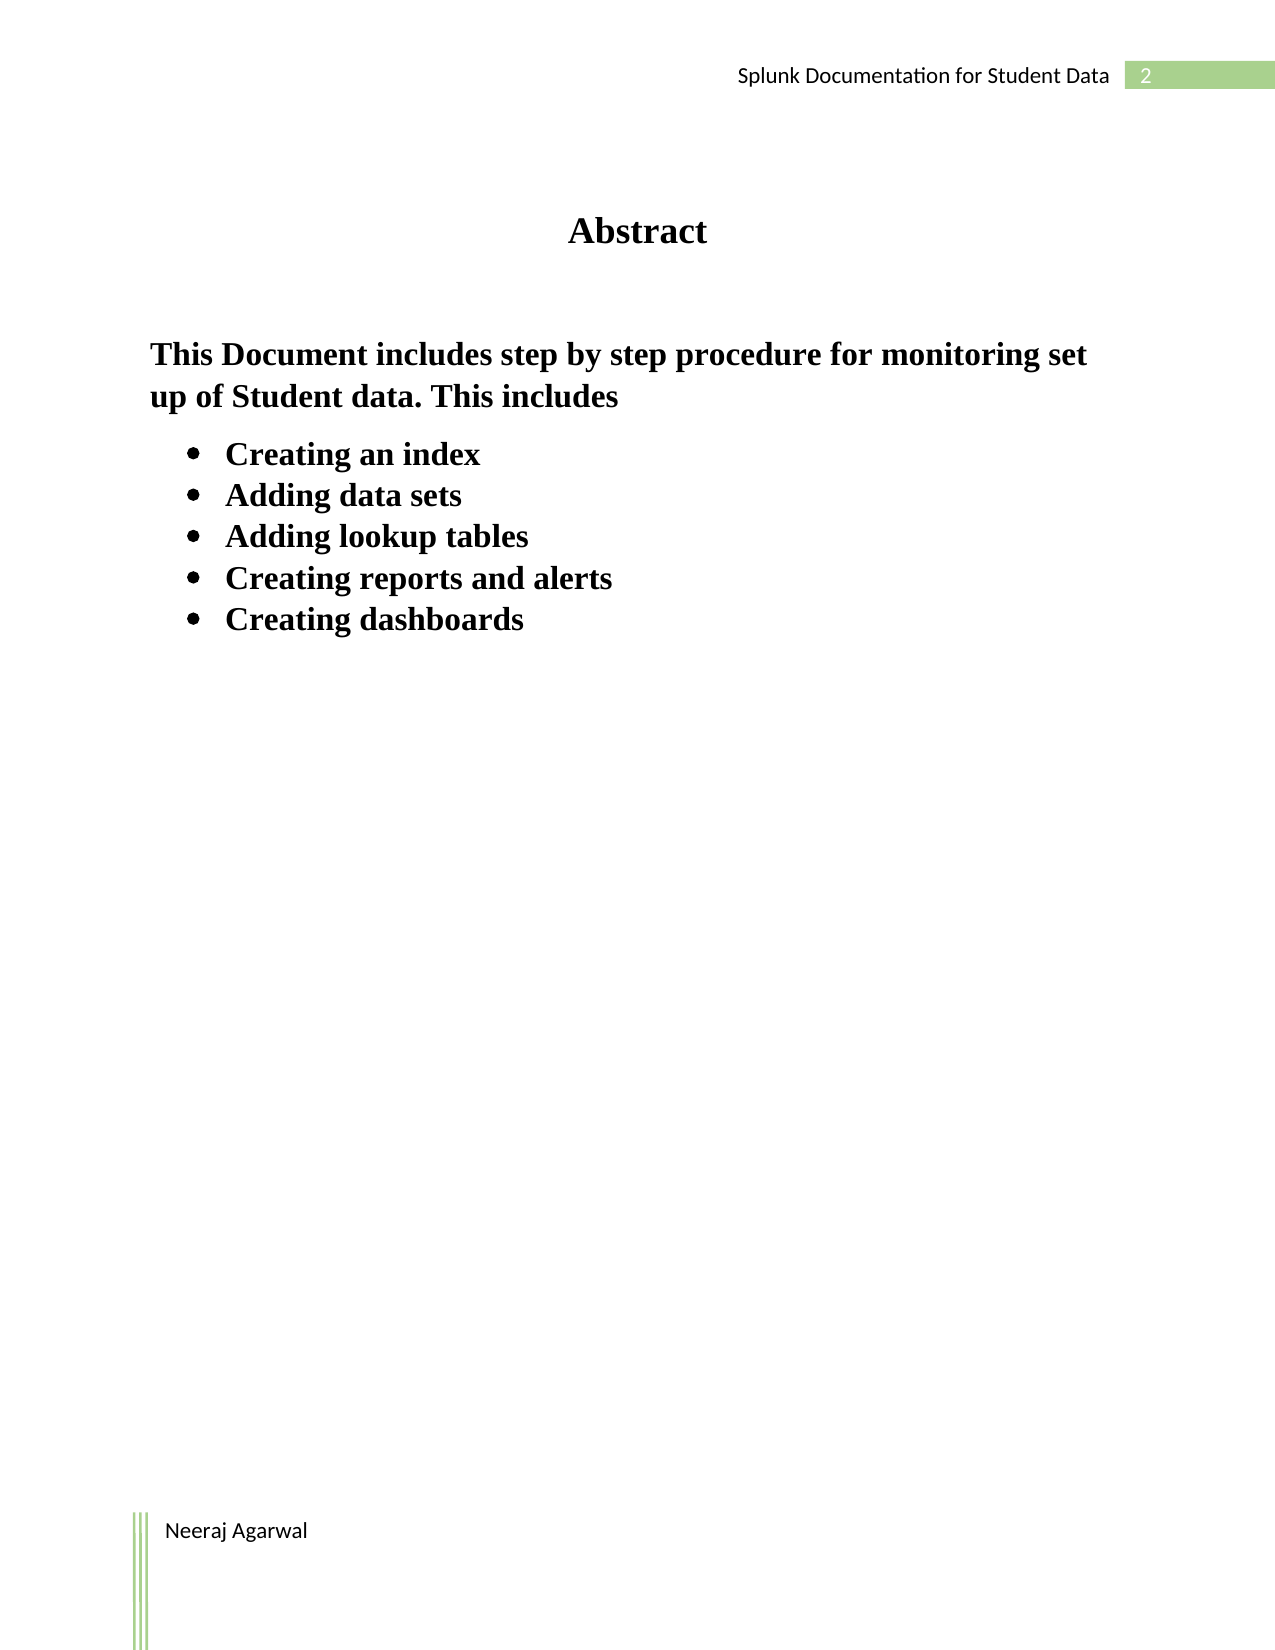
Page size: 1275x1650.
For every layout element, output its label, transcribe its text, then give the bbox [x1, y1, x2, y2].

list Adding lookup tables [187, 517, 1125, 555]
list Creating an index [187, 434, 1125, 472]
text Abstract [150, 208, 1125, 251]
list Creating reports and alerts [187, 558, 1125, 596]
text This Document includes step by step procedure for monitoring set up of Student data. This includes [150, 334, 1125, 414]
list Creating dashboards [187, 599, 1125, 638]
list Adding data sets [187, 475, 1125, 513]
